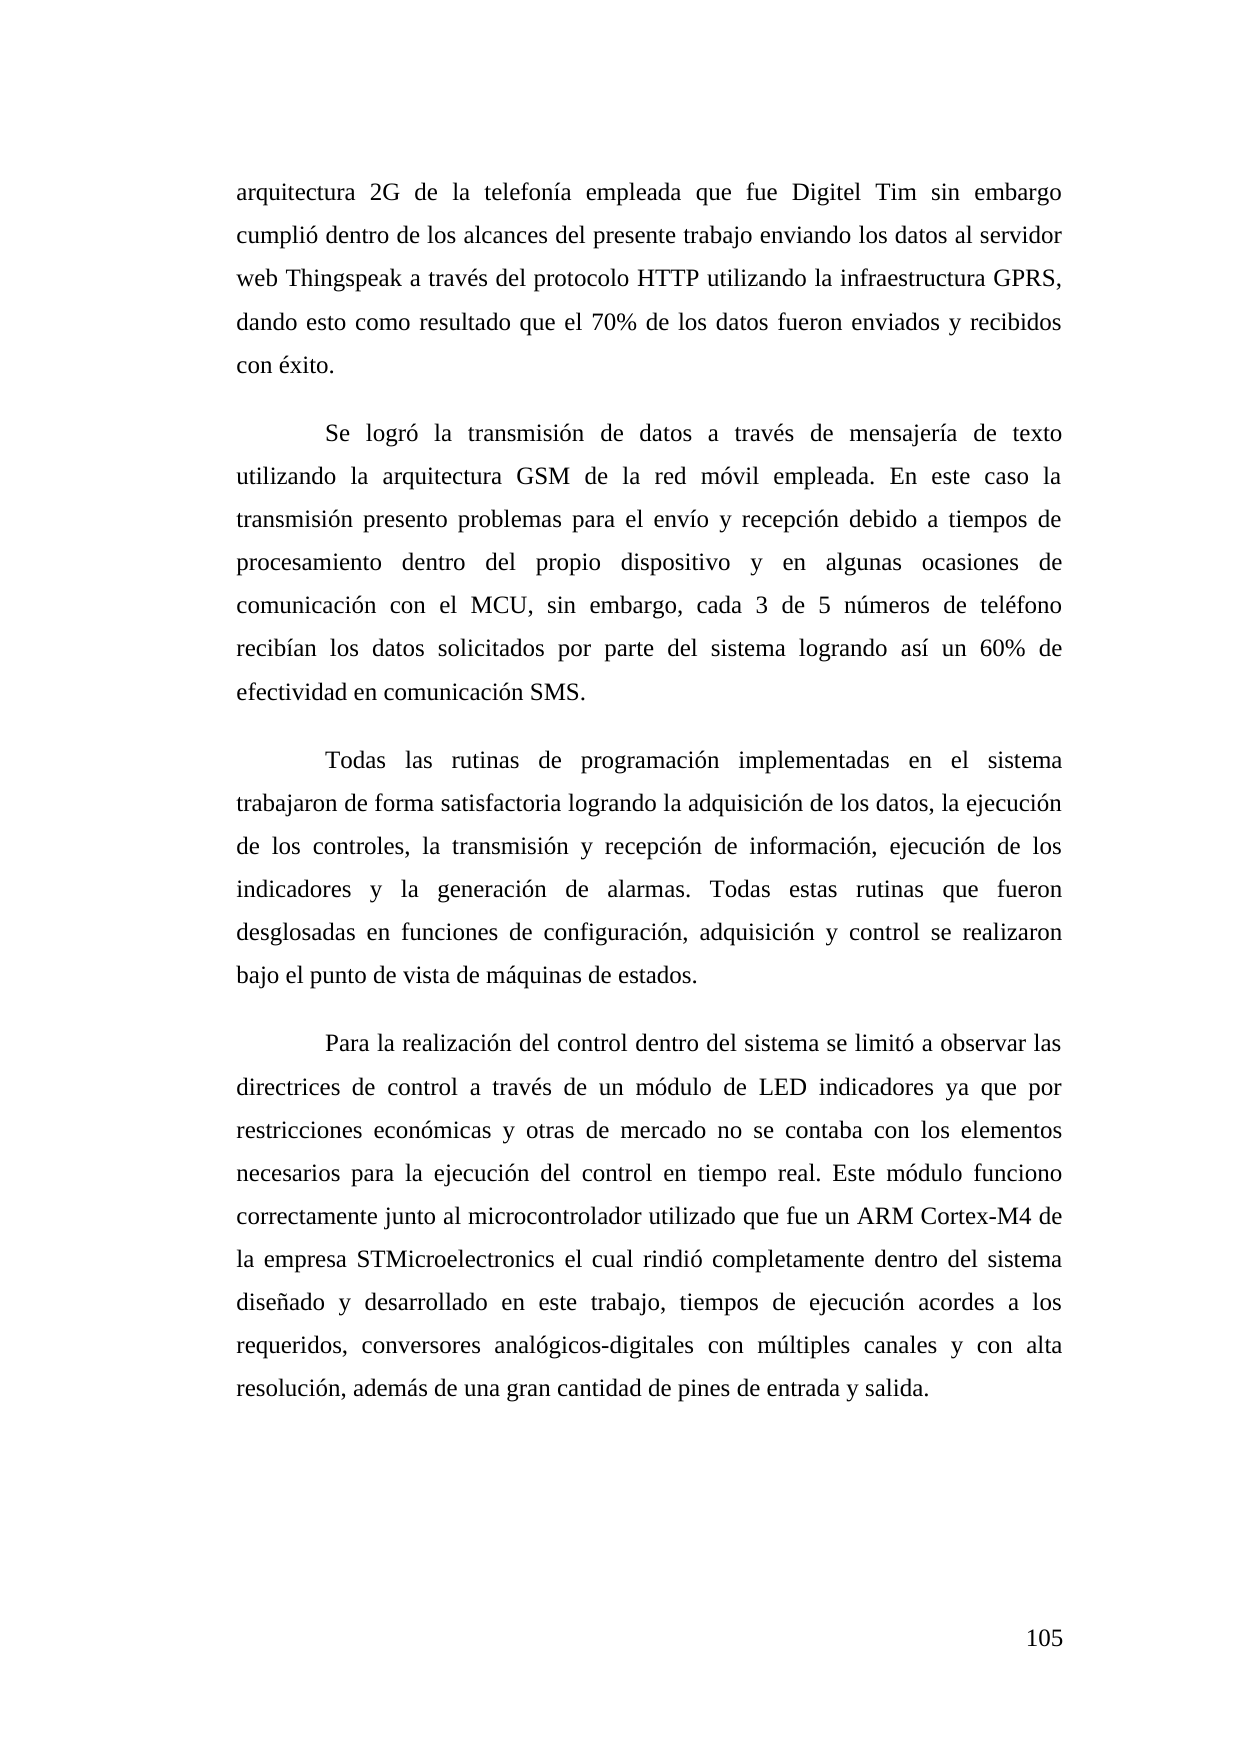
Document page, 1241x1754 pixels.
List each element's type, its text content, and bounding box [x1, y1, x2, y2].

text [236, 177, 1063, 378]
text Todas las rutinas de programación implementadas en el sistema trabajaron de forma satisfactoria logrando la adquisición de los datos, la ejecución de los controles, la transmisión y recepción de información, ejecución de los indicadores y la generación de alarmas. Todas estas rutinas que fueron desglosadas en funciones de configuración, adquisición y control se realizaron bajo el punto de vista de máquinas de estados. [236, 745, 1063, 989]
text Se logró la transmisión de datos a través de mensajería de texto utilizando la arquitectura GSM de la red móvil empleada. En este caso la transmisión presento problemas para el envío y recepción debido a tiempos de procesamiento dentro del propio dispositivo y en algunas ocasiones de comunicación con el MCU, sin embargo, cada 3 de 5 números de teléfono recibían los datos solicitados por parte del sistema logrando así un 60% de efectividad en comunicación SMS. [236, 418, 1063, 705]
text Para la realización del control dentro del sistema se limitó a observar las directrices de control a través de un módulo de LED indicadores ya que por restricciones económicas y otras de mercado no se contaba con los elementos necesarios para la ejecución del control en tiempo real. Este módulo funciono correctamente junto al microcontrolador utilizado que fue un ARM Cortex-M4 de la empresa STMicroelectronics el cual rindió completamente dentro del sistema diseñado y desarrollado en este trabajo, tiempos de ejecución acordes a los requeridos, conversores analógicos-digitales con múltiples canales y con alta resolución, además de una gran cantidad de pines de entrada y salida. [236, 1028, 1063, 1402]
